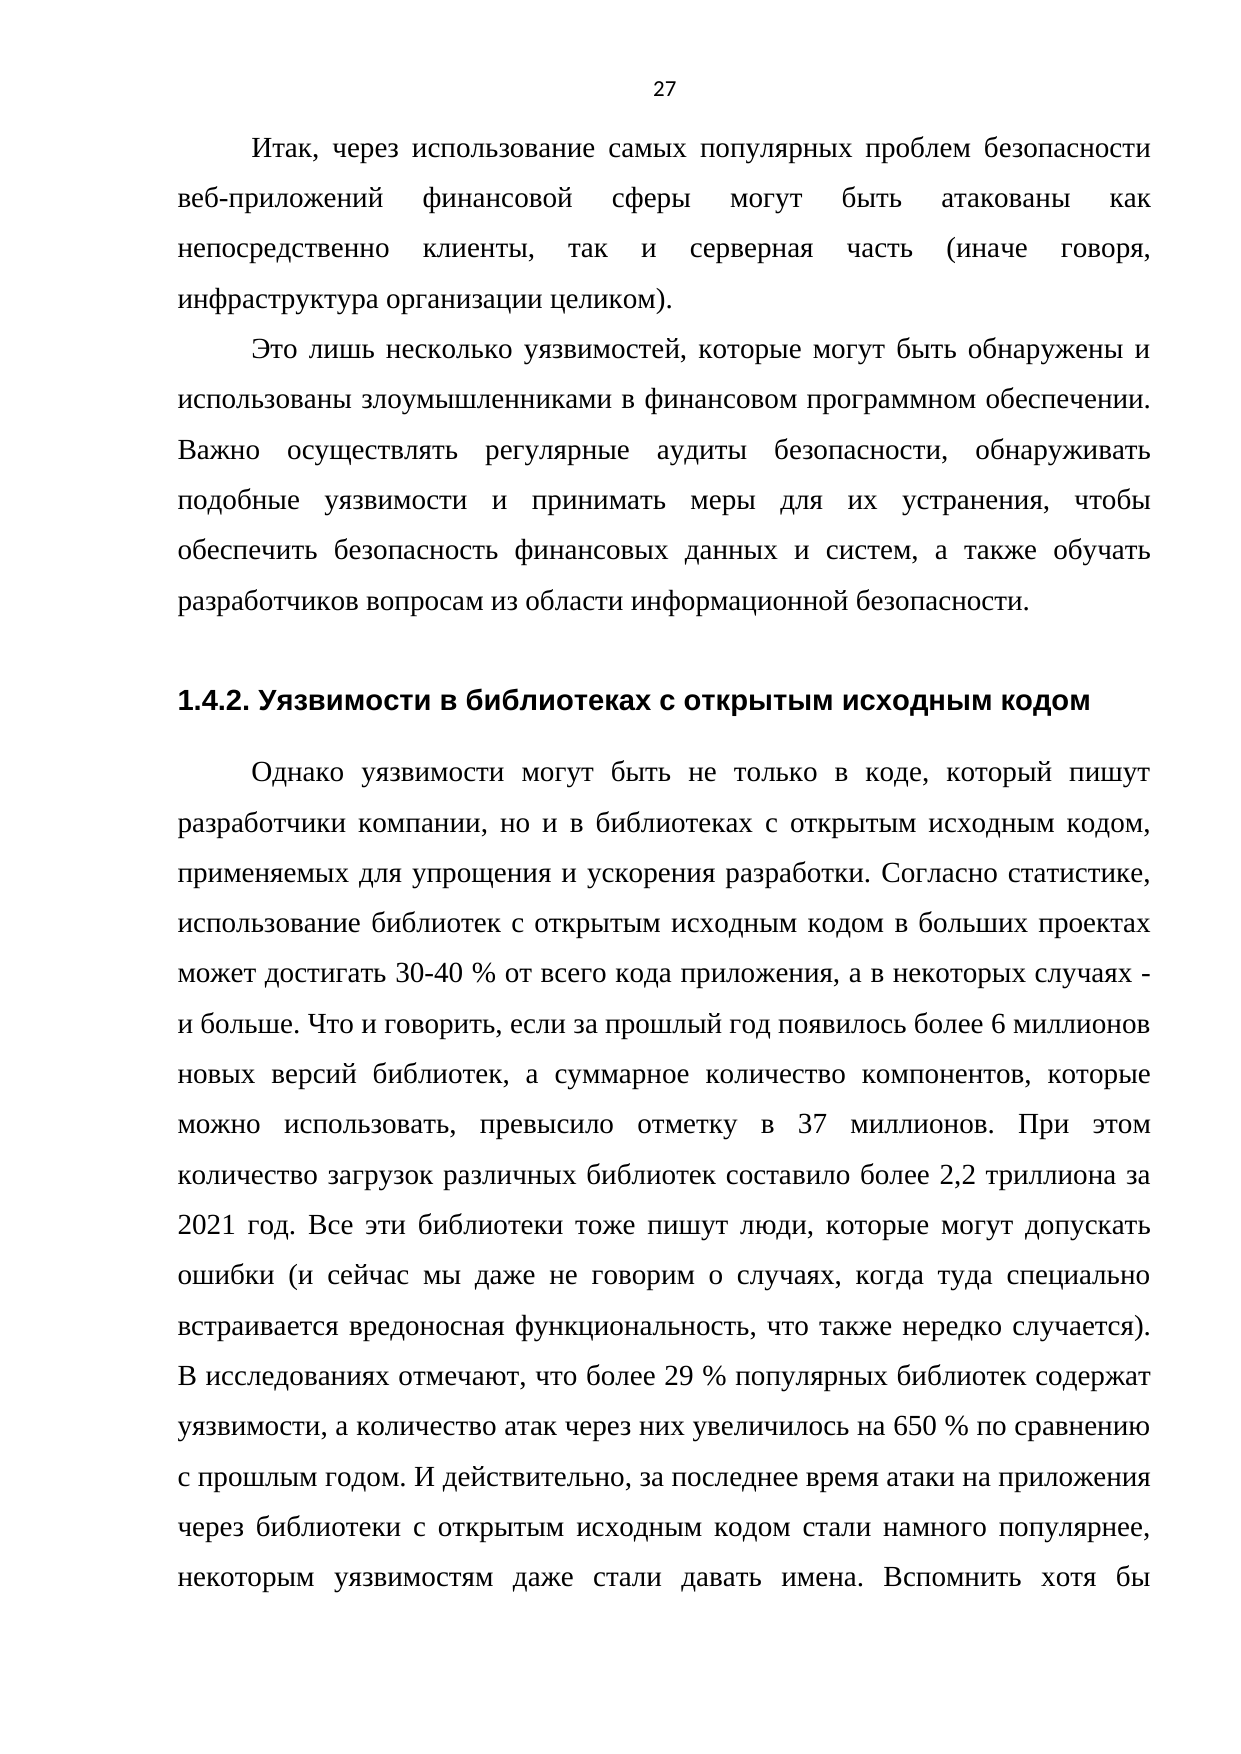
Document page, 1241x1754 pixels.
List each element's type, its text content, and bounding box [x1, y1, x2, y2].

text Это лишь несколько уязвимостей, которые могут быть обнаружены и использованы злоумышленниками в финансовом программном обеспечении. Важно осуществлять регулярные аудиты безопасности, обнаруживать подобные уязвимости и принимать меры для их устранения, чтобы обеспечить безопасность финансовых данных и систем, а также обучать разработчиков вопросам из области информационной безопасности. [177, 331, 1152, 616]
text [177, 754, 1152, 1593]
subtitle 1.4.2. Уязвимости в библиотеках с открытым исходным кодом [177, 683, 1152, 717]
text Итак, через использование самых популярных проблем безопасности веб-приложений финансовой сферы могут быть атакованы как непосредственно клиенты, так и серверная часть (иначе говоря, инфраструктура организации целиком). [177, 130, 1152, 314]
